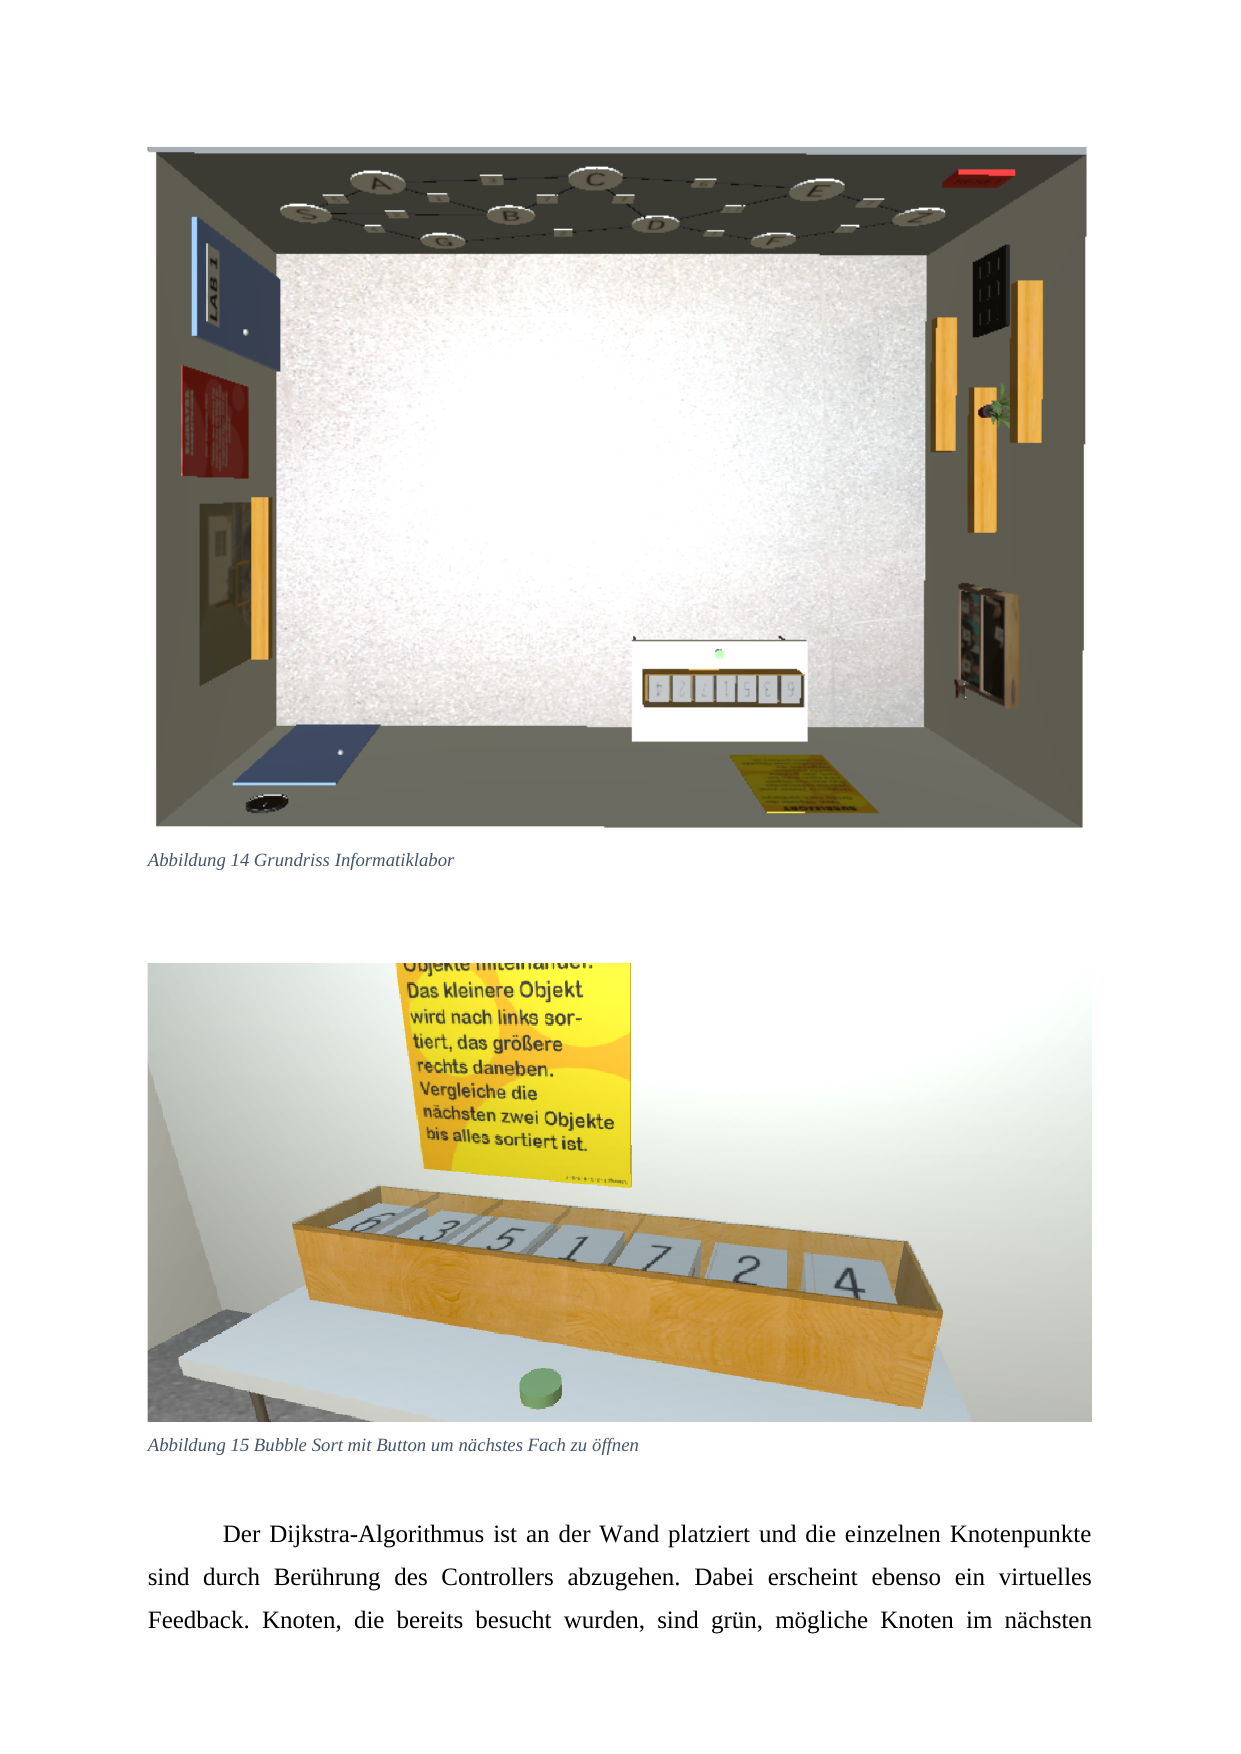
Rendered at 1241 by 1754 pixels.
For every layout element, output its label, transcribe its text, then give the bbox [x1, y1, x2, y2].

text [148, 1519, 1093, 1634]
picture [147, 963, 1092, 1422]
text Abbildung 15 Bubble Sort mit Button um nächstes Fach zu öffnen [148, 1433, 1093, 1455]
picture [147, 147, 1092, 837]
text Abbildung 14 Grundriss Informatiklabor [148, 849, 1093, 871]
